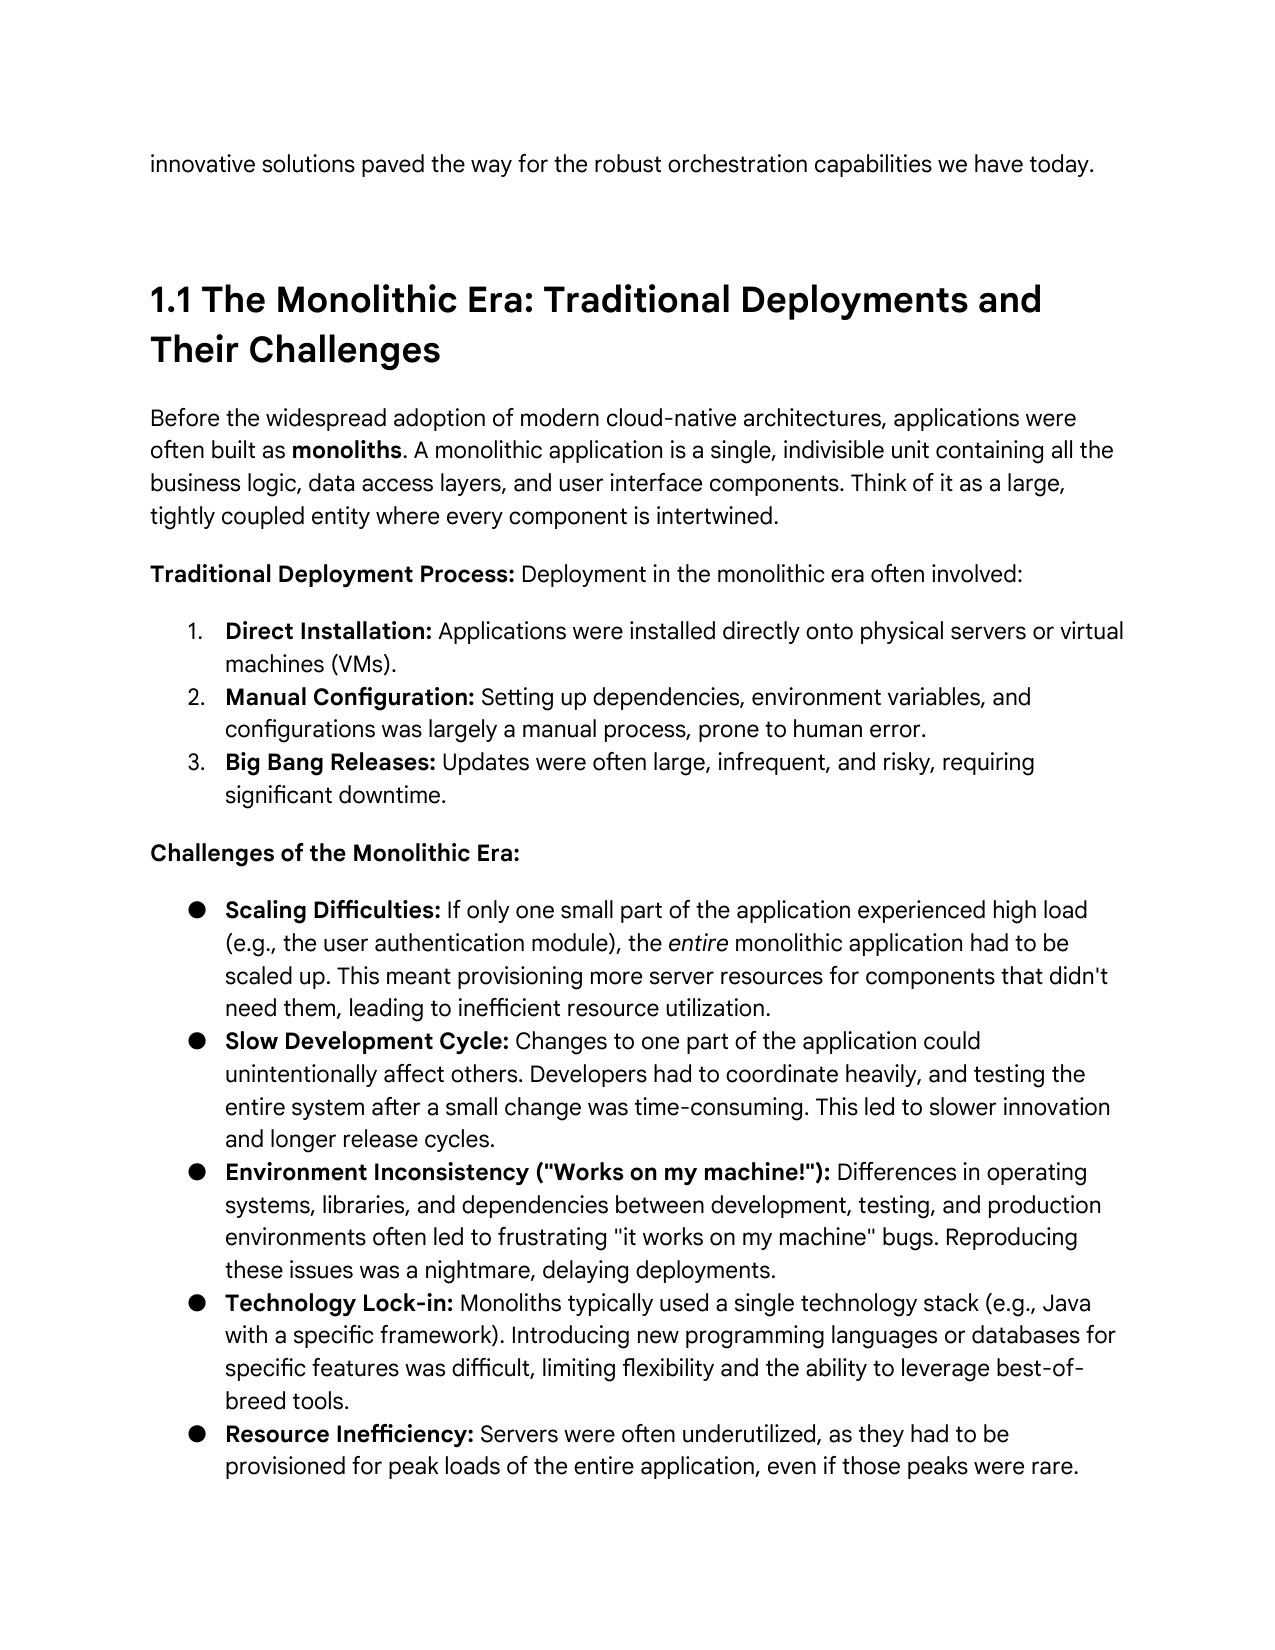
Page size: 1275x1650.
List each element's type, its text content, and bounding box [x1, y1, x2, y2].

list Environment Inconsistency ("Works on my machine!"): Differences in operating systems, libraries, and dependencies between development, testing, and production environments often led to frustrating "it works on my machine" bugs. Reproducing these issues was a nightmare, delaying deployments. [187, 1158, 1125, 1285]
text Before the widespread adoption of modern cloud-native architectures, applications were often built as monoliths. A monolithic application is a single, indivisible unit containing all the business logic, data access layers, and user interface components. Think of it as a large, tightly coupled entity where every component is intertwined. [150, 404, 1125, 531]
list Manual Configuration: Setting up dependencies, environment variables, and configurations was largely a manual process, prone to human error. [187, 683, 1125, 744]
list Slow Development Cycle: Changes to one part of the application could unintentionally affect others. Developers had to coordinate heavily, and testing the entire system after a small change was time-consuming. This led to slower innovation and longer release cycles. [187, 1027, 1125, 1154]
subtitle 1.1 The Monolithic Era: Traditional Deployments and Their Challenges [150, 278, 1125, 373]
list Big Bang Releases: Updates were often large, infrequent, and risky, requiring significant downtime. [187, 748, 1125, 810]
list Technology Lock-in: Monoliths typically used a single technology stack (e.g., Java with a specific framework). Introducing new programming languages or databases for specific features was difficult, limiting flexibility and the ability to leverage best-of-breed tools. [187, 1289, 1125, 1416]
text Challenges of the Monolithic Era: [150, 839, 1125, 867]
list Scaling Difficulties: If only one small part of the application experienced high load (e.g., the user authentication module), the entire monolithic application had to be scaled up. This meant provisioning more server resources for components that didn't need them, leading to inefficient resource utilization. [187, 896, 1125, 1023]
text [150, 150, 1125, 179]
list Direct Installation: Applications were installed directly onto physical servers or virtual machines (VMs). [187, 617, 1125, 679]
text Traditional Deployment Process: Deployment in the monolithic era often involved: [150, 560, 1125, 588]
list Resource Inefficiency: Servers were often underutilized, as they had to be provisioned for peak loads of the entire application, even if those peaks were rare. [187, 1420, 1125, 1481]
